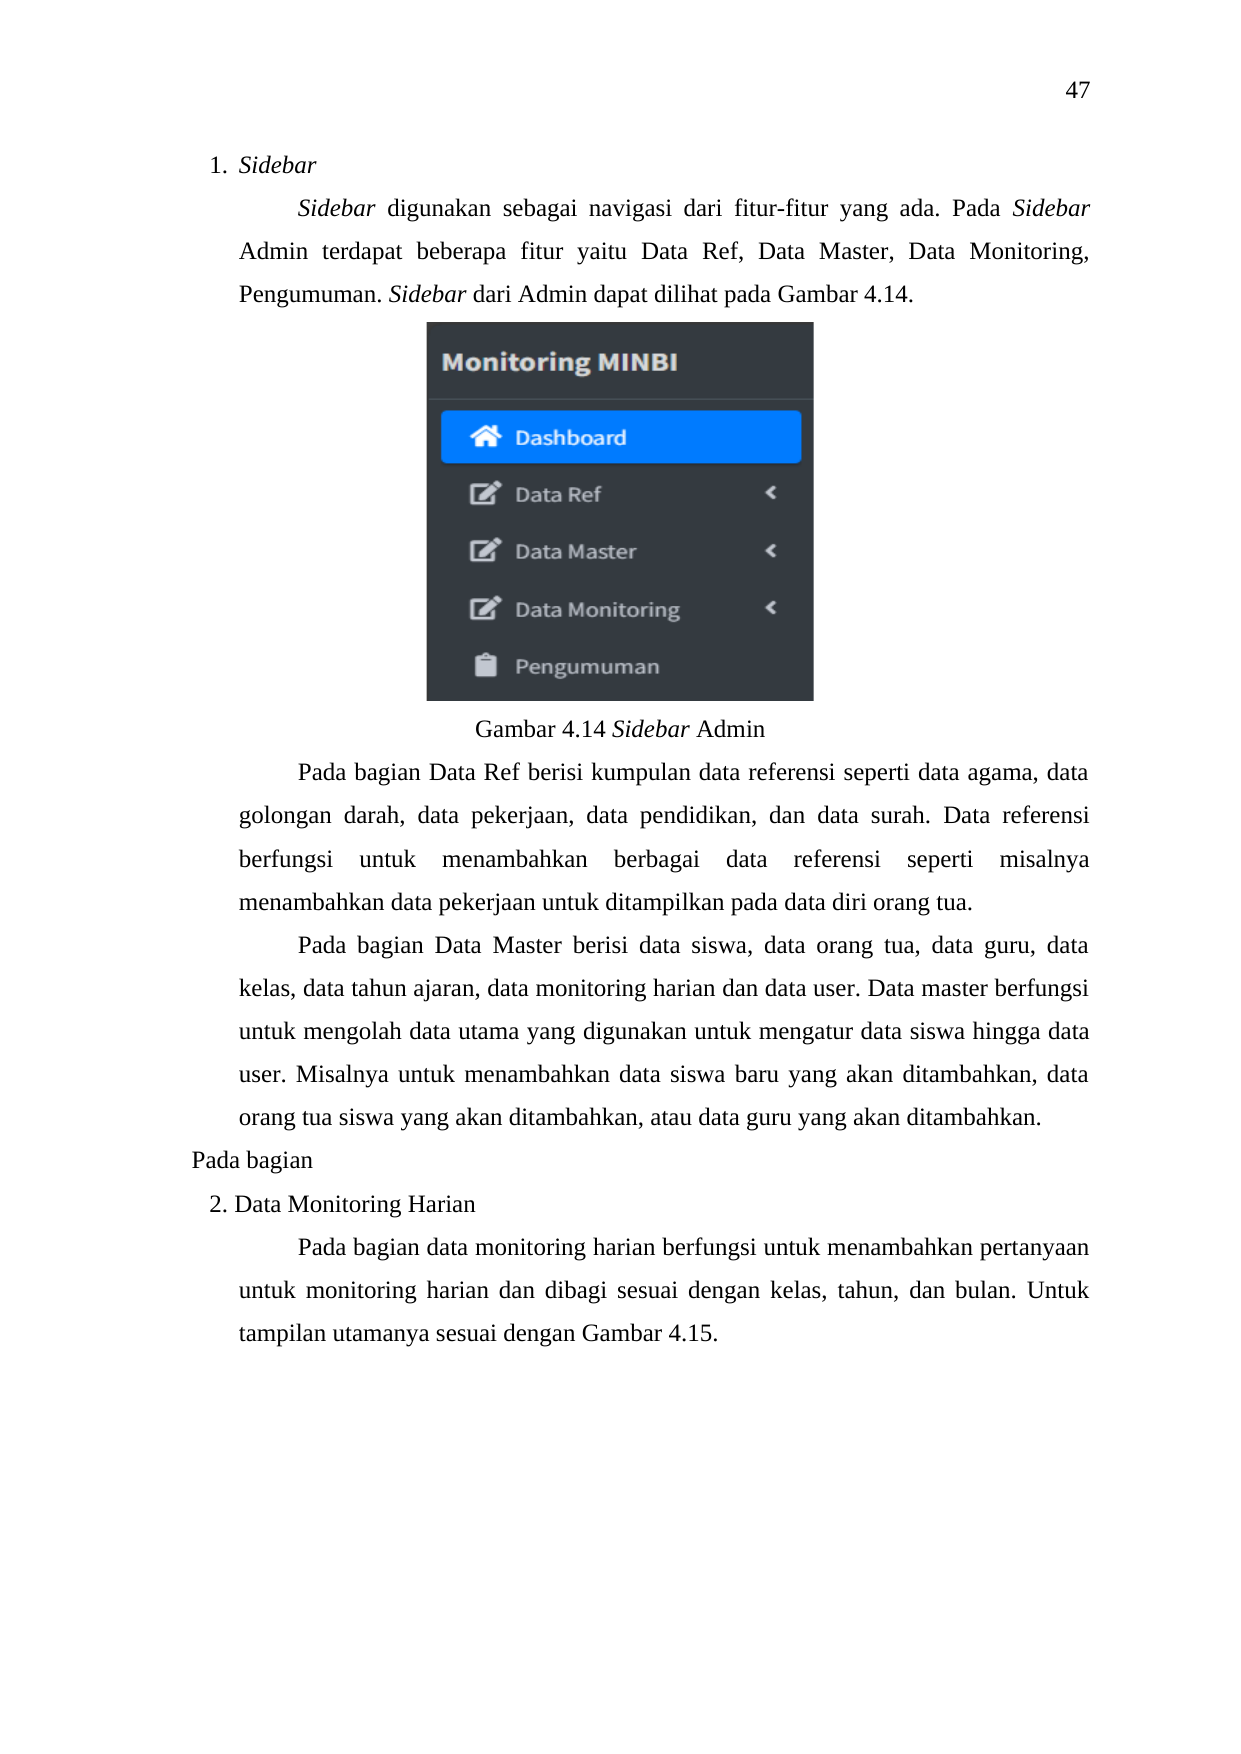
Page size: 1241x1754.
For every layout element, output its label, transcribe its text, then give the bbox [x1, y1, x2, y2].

list Sidebar [209, 150, 1090, 179]
text Pada bagian [150, 1146, 1090, 1174]
text Pada bagian Data Master berisi data siswa, data orang tua, data guru, data kelas, data tahun ajaran, data monitoring harian dan data user. Data master berfungsi untuk mengolah data utama yang digunakan untuk mengatur data siswa hingga data user. Misalnya untuk menambahkan data siswa baru yang akan ditambahkan, data orang tua siswa yang akan ditambahkan, atau data guru yang akan ditambahkan. [239, 930, 1090, 1131]
text Pada bagian Data Ref berisi kumpulan data referensi seperti data agama, data golongan darah, data pekerjaan, data pendidikan, dan data surah. Data referensi berfungsi untuk menambahkan berbagai data referensi seperti misalnya menambahkan data pekerjaan untuk ditampilkan pada data diri orang tua. [239, 757, 1090, 916]
list Sidebar digunakan sebagai navigasi dari fitur-fitur yang ada. Pada Sidebar Admin terdapat beberapa fitur yaitu Data Ref, Data Master, Data Monitoring, Pengumuman. Sidebar dari Admin dapat dilihat pada Gambar 4.14. [239, 193, 1090, 308]
text Pada bagian data monitoring harian berfungsi untuk menambahkan pertanyaan untuk monitoring harian dan dibagi sesuai dengan kelas, tahun, dan bulan. Untuk tampilan utamanya sesuai dengan Gambar 4.15. [239, 1232, 1090, 1347]
text Gambar 4.14 Sidebar Admin [150, 714, 1090, 743]
picture [426, 322, 814, 701]
text 2. Data Monitoring Harian [209, 1189, 1090, 1217]
